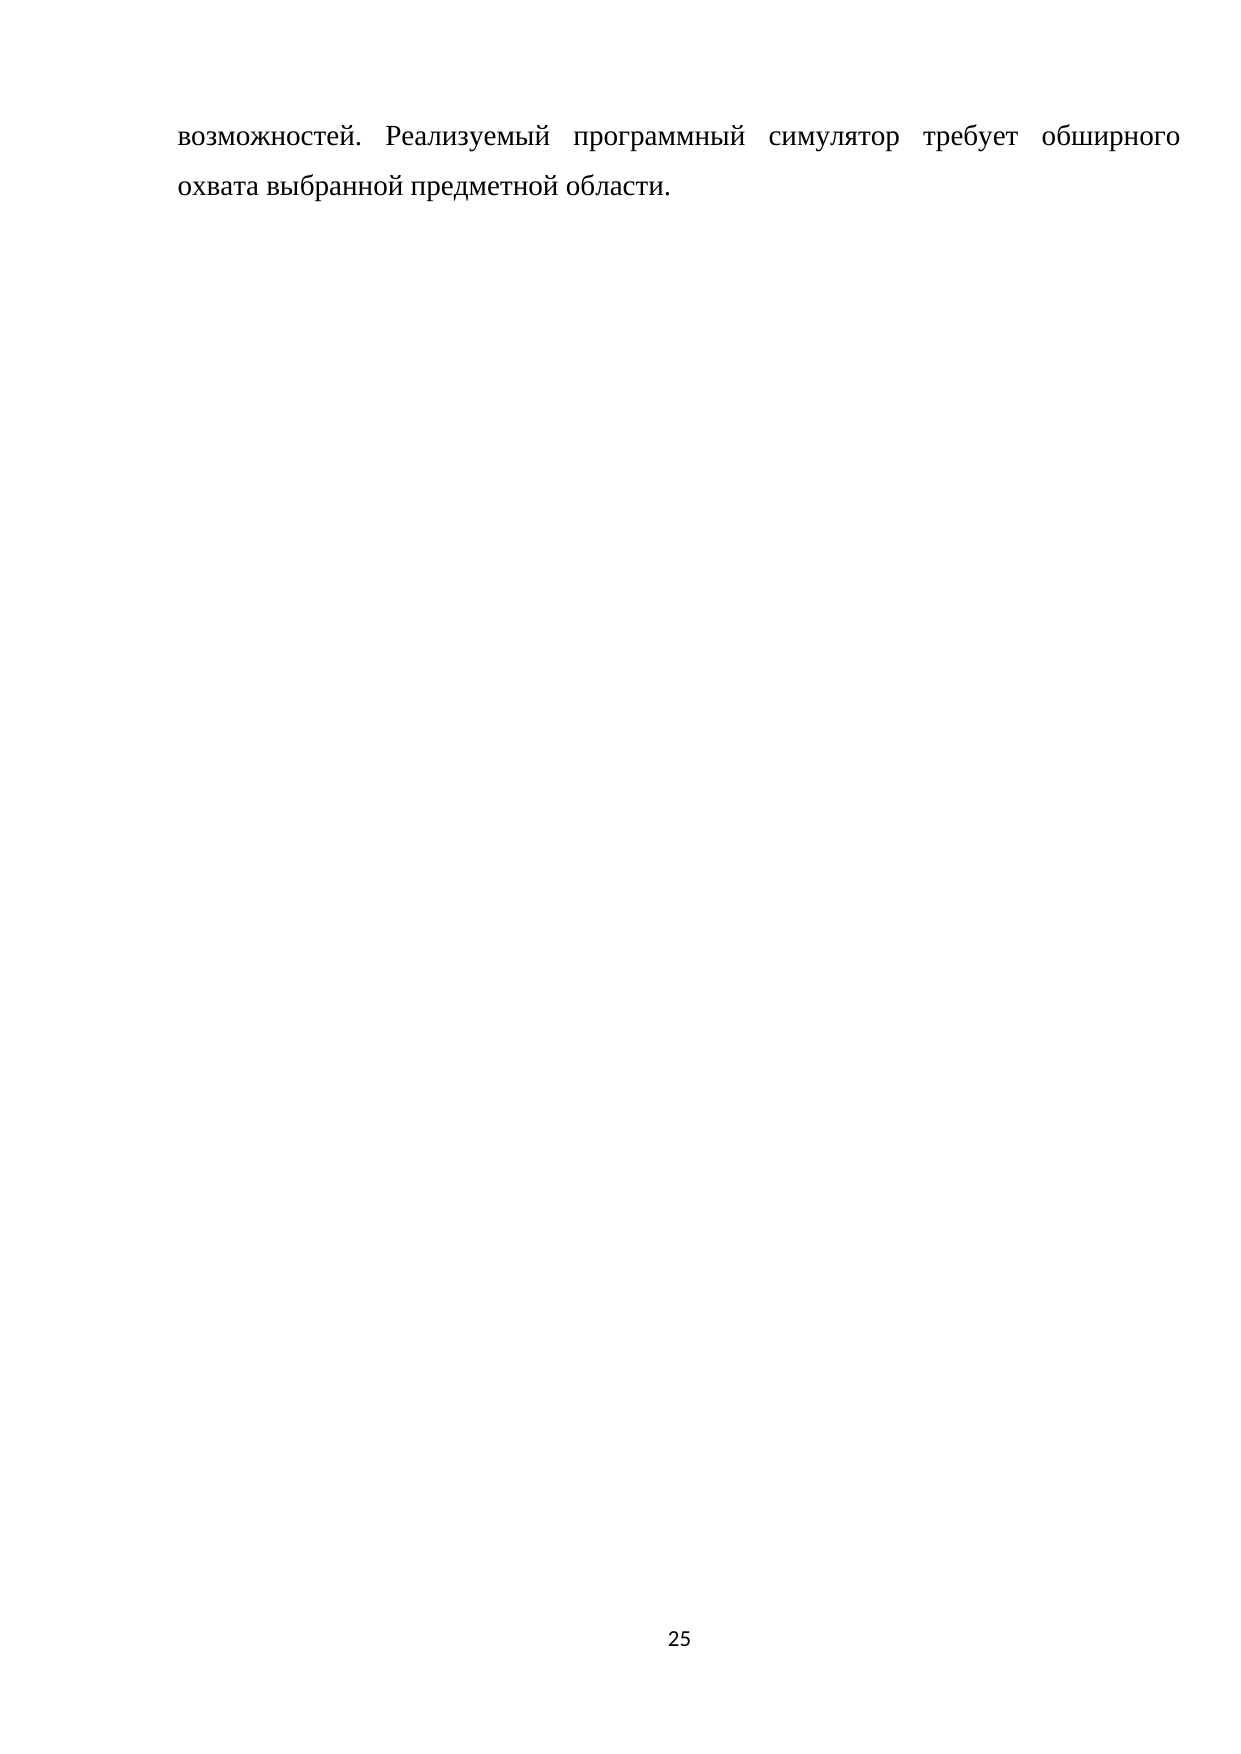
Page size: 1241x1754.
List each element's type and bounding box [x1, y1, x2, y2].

text [177, 118, 1181, 202]
